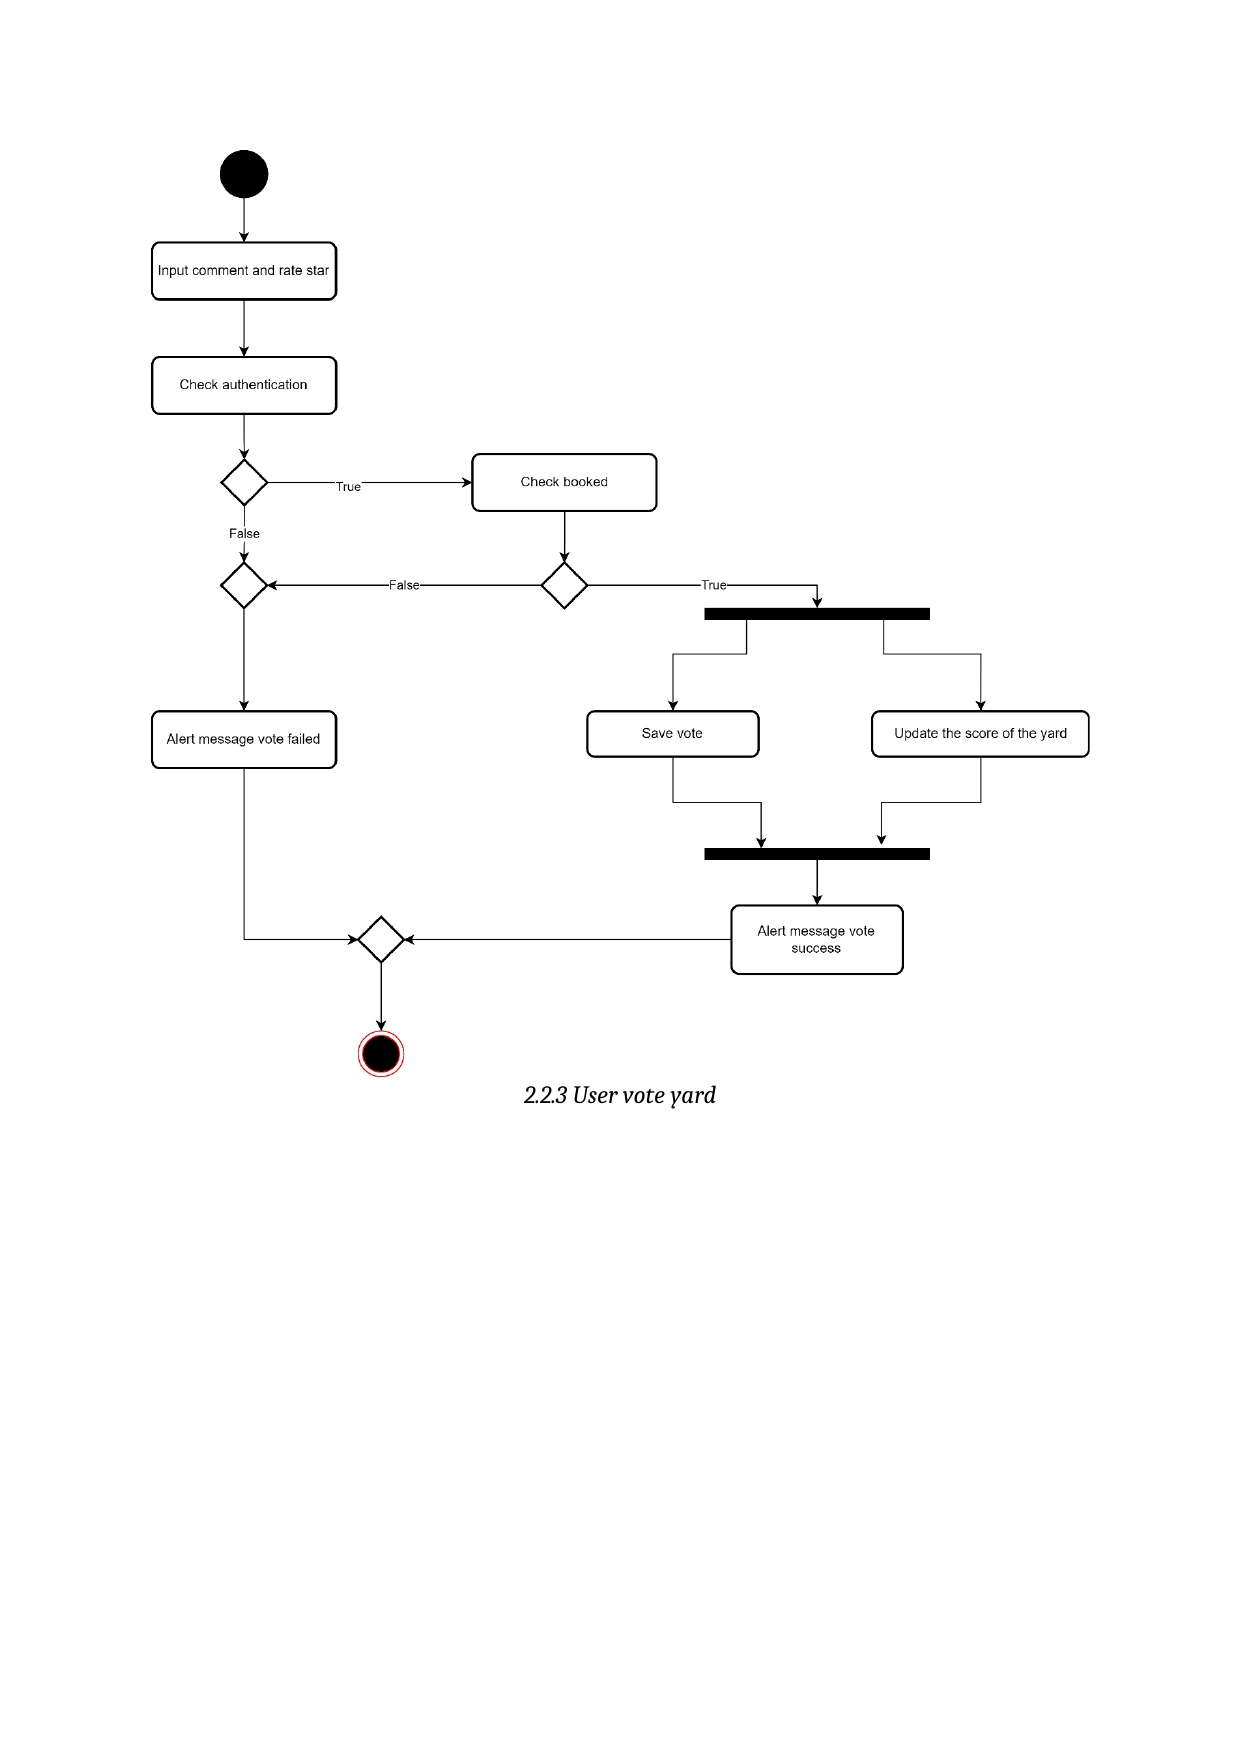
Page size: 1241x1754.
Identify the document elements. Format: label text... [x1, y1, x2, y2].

picture [150, 150, 1090, 1077]
text 2.2.3 User vote yard [150, 1081, 1090, 1109]
